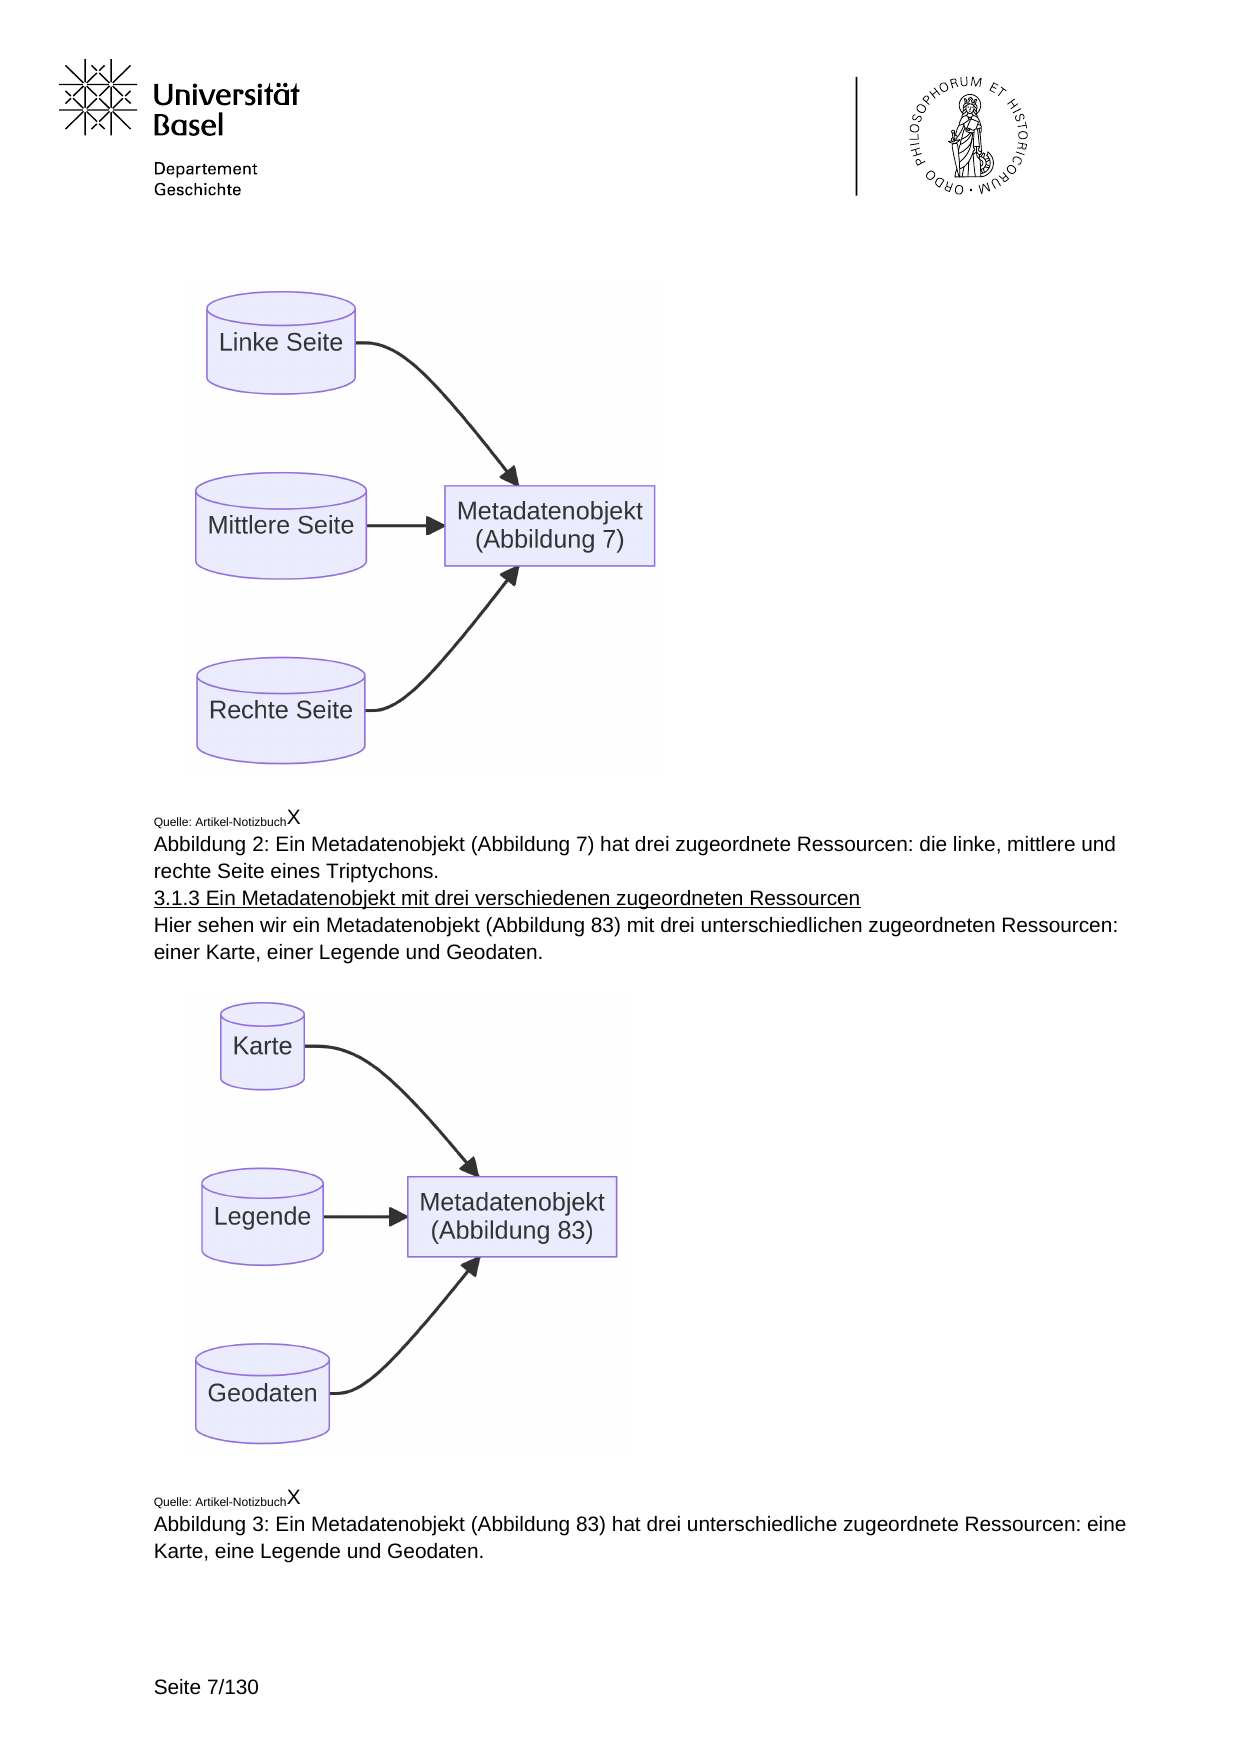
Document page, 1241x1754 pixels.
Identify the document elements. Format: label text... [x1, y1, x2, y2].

subtitle 3.1.3 Ein Metadatenobjekt mit drei verschiedenen zugeordneten Ressourcen [153, 883, 1134, 910]
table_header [154, 279, 1134, 801]
table_header Quelle: Artikel-Notizbuch Abbildung 3: Ein Metadatenobjekt (Abbildung 83) hat drei unterschiedliche zugeordnete Ressourcen: eine Karte, eine Legende und Geodaten. [154, 964, 1134, 1482]
picture [183, 279, 665, 775]
picture [183, 991, 628, 1455]
